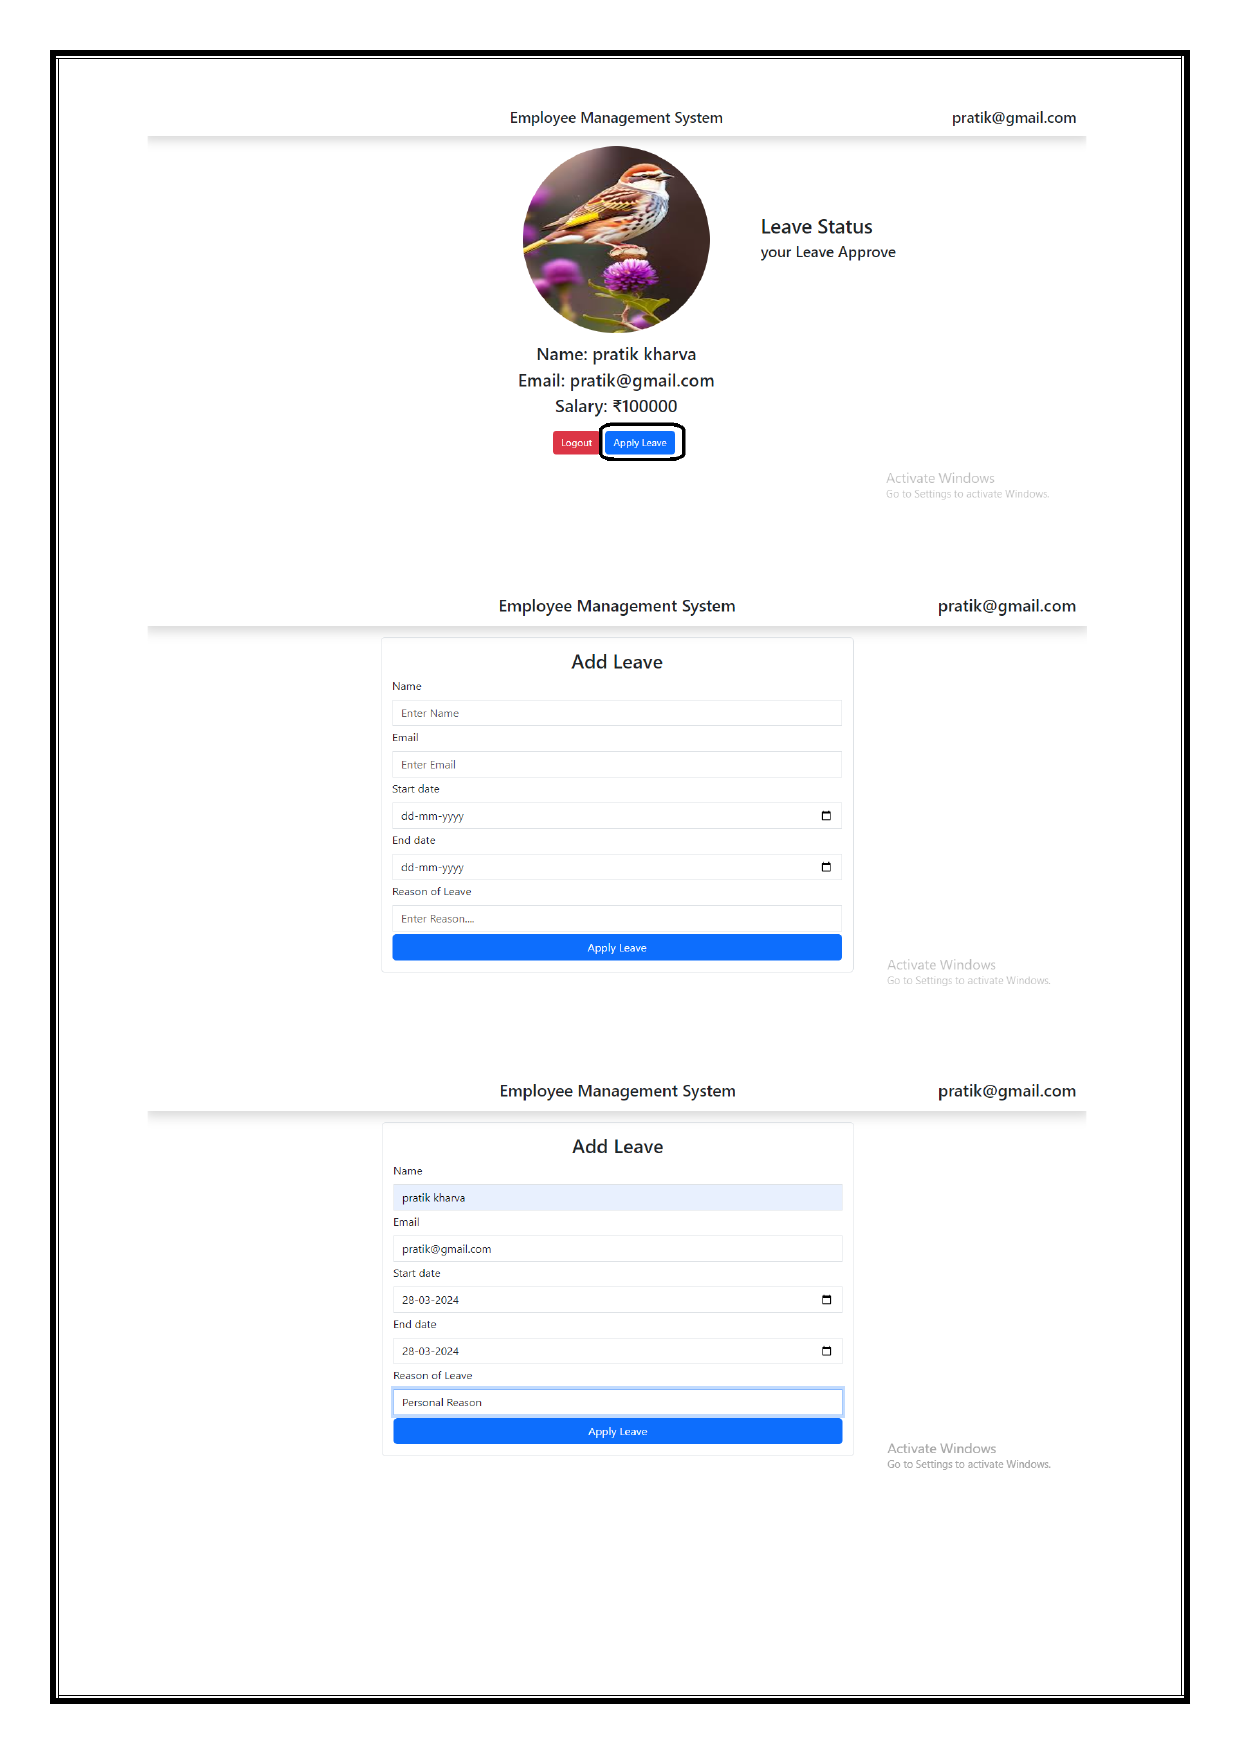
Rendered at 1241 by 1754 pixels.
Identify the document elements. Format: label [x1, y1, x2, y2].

picture [147, 590, 1087, 1006]
picture [147, 103, 1087, 522]
picture [147, 1074, 1087, 1491]
